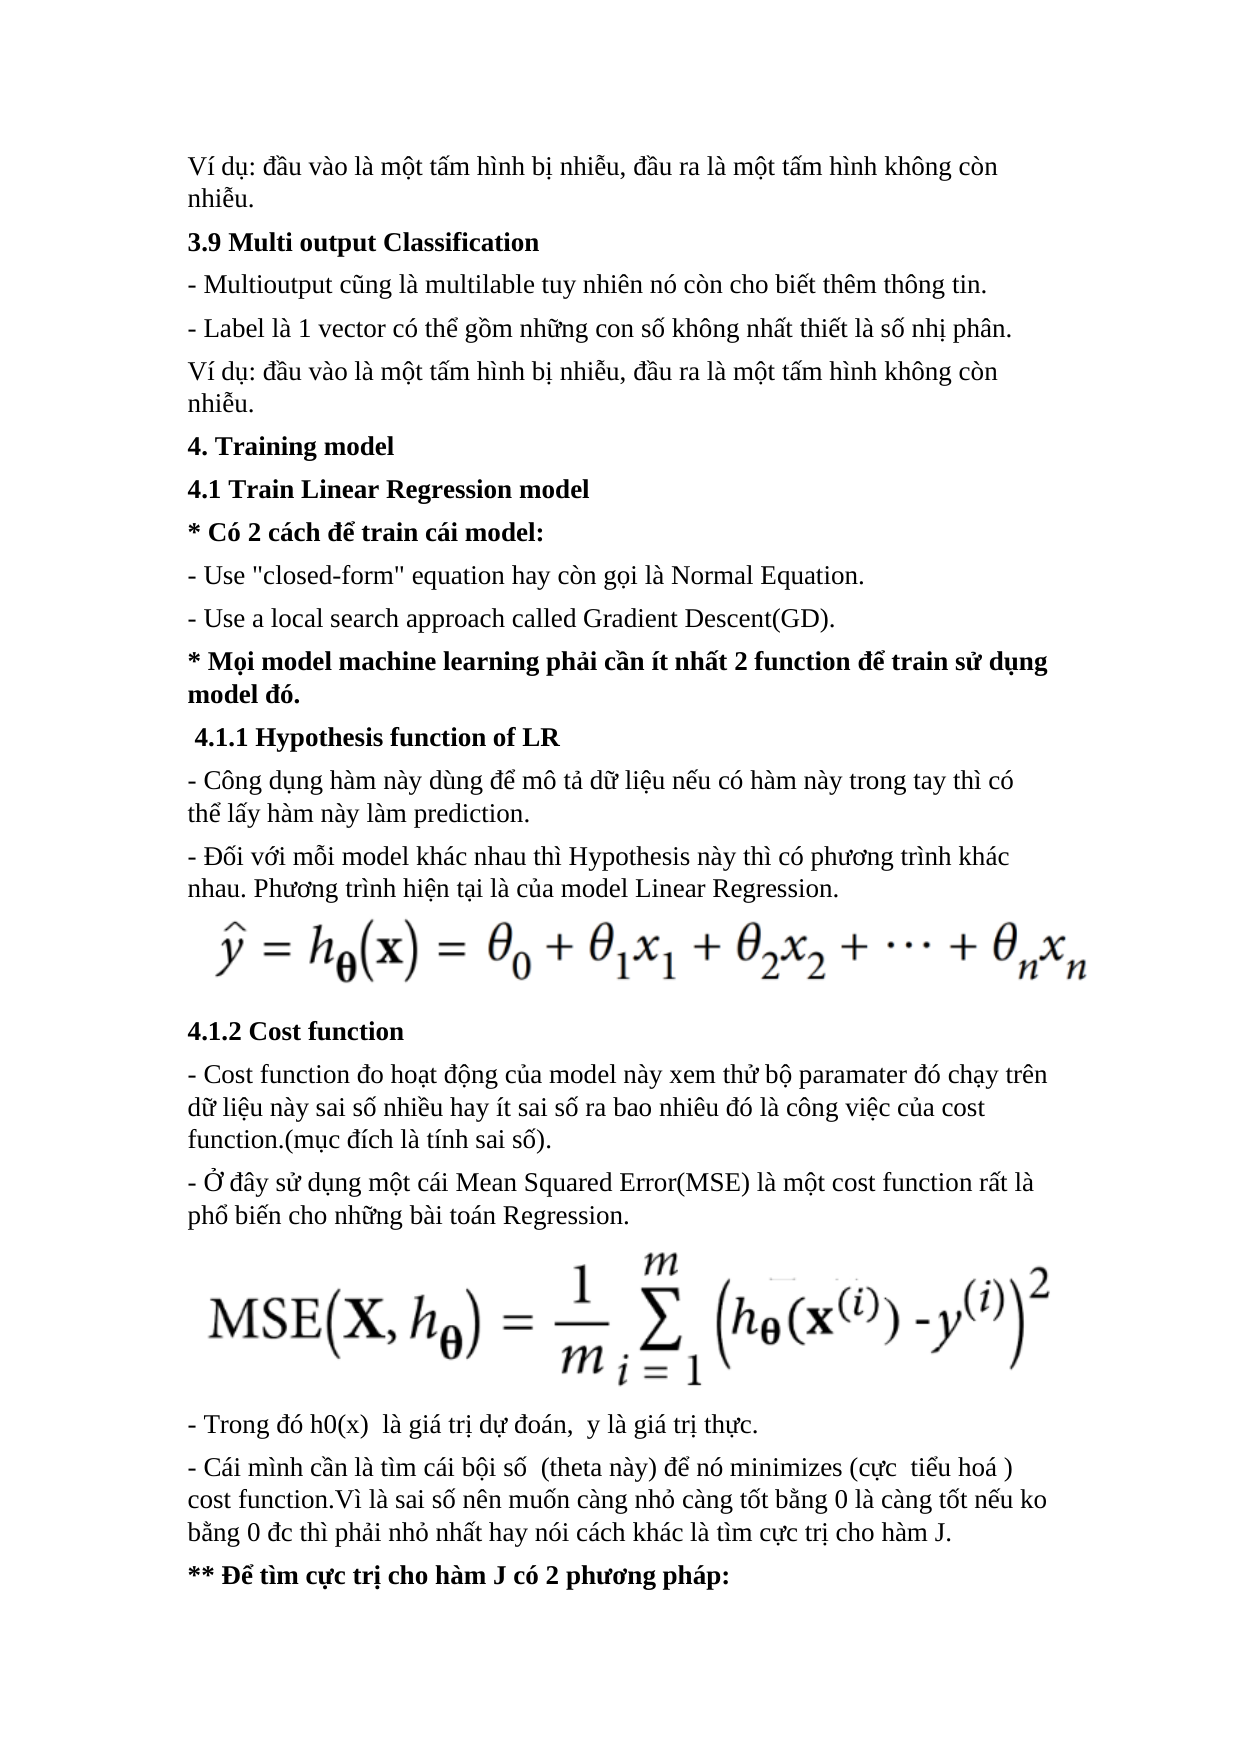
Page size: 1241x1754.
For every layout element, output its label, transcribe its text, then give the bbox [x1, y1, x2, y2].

text - Đối với mỗi model khác nhau thì Hypothesis này thì có phương trình khác nhau. Phương trình hiện tại là của model Linear Regression. [187, 840, 1053, 904]
text - Cái mình cần là tìm cái bội số (theta này) để nó minimizes (cực tiểu hoá ) cost function.Vì là sai số nên muốn càng nhỏ càng tốt bằng 0 là càng tốt nếu ko bằng 0 đc thì phải nhỏ nhất hay nói cách khác là tìm cực trị cho hàm J. [187, 1451, 1053, 1547]
text - Công dụng hàm này dùng để mô tả dữ liệu nếu có hàm này trong tay thì có thể lấy hàm này làm prediction. [187, 764, 1053, 828]
subtitle 3.9 Multi output Classification [187, 226, 1053, 257]
subtitle 4.1.2 Cost function [187, 1015, 1053, 1046]
text - Use "closed-form" equation hay còn gọi là Normal Equation. [187, 559, 1053, 591]
text * Mọi model machine learning phải cần ít nhất 2 function để train sử dụng model đó. [187, 645, 1053, 709]
subtitle 4. Training model [187, 430, 1053, 461]
text ** Để tìm cực trị cho hàm J có 2 phương pháp: [187, 1559, 1053, 1590]
picture [187, 1241, 1092, 1396]
text - Cost function đo hoạt động của model này xem thử bộ paramater đó chạy trên dữ liệu này sai số nhiều hay ít sai số ra bao nhiêu đó là công việc của cost function.(mục đích là tính sai số). [187, 1058, 1053, 1154]
text - Trong đó h0(x) là giá trị dự đoán, y là giá trị thực. [187, 1408, 1053, 1439]
text Ví dụ: đầu vào là một tấm hình bị nhiễu, đầu ra là một tấm hình không còn nhiễu. [187, 355, 1053, 418]
text - Ở đây sử dụng một cái Mean Squared Error(MSE) là một cost function rất là phổ biến cho những bài toán Regression. [187, 1166, 1053, 1230]
text Ví dụ: đầu vào là một tấm hình bị nhiễu, đầu ra là một tấm hình không còn nhiễu. [187, 150, 1053, 214]
subtitle 4.1 Train Linear Regression model [187, 473, 1053, 504]
picture [187, 904, 1122, 1004]
text - Use a local search approach called Gradient Descent(GD). [187, 602, 1053, 633]
text - Label là 1 vector có thể gồm những con số không nhất thiết là số nhị phân. [187, 312, 1053, 343]
text * Có 2 cách để train cái model: [187, 516, 1053, 547]
subtitle 4.1.1 Hypothesis function of LR [187, 721, 1053, 752]
text - Multioutput cũng là multilable tuy nhiên nó còn cho biết thêm thông tin. [187, 269, 1053, 300]
